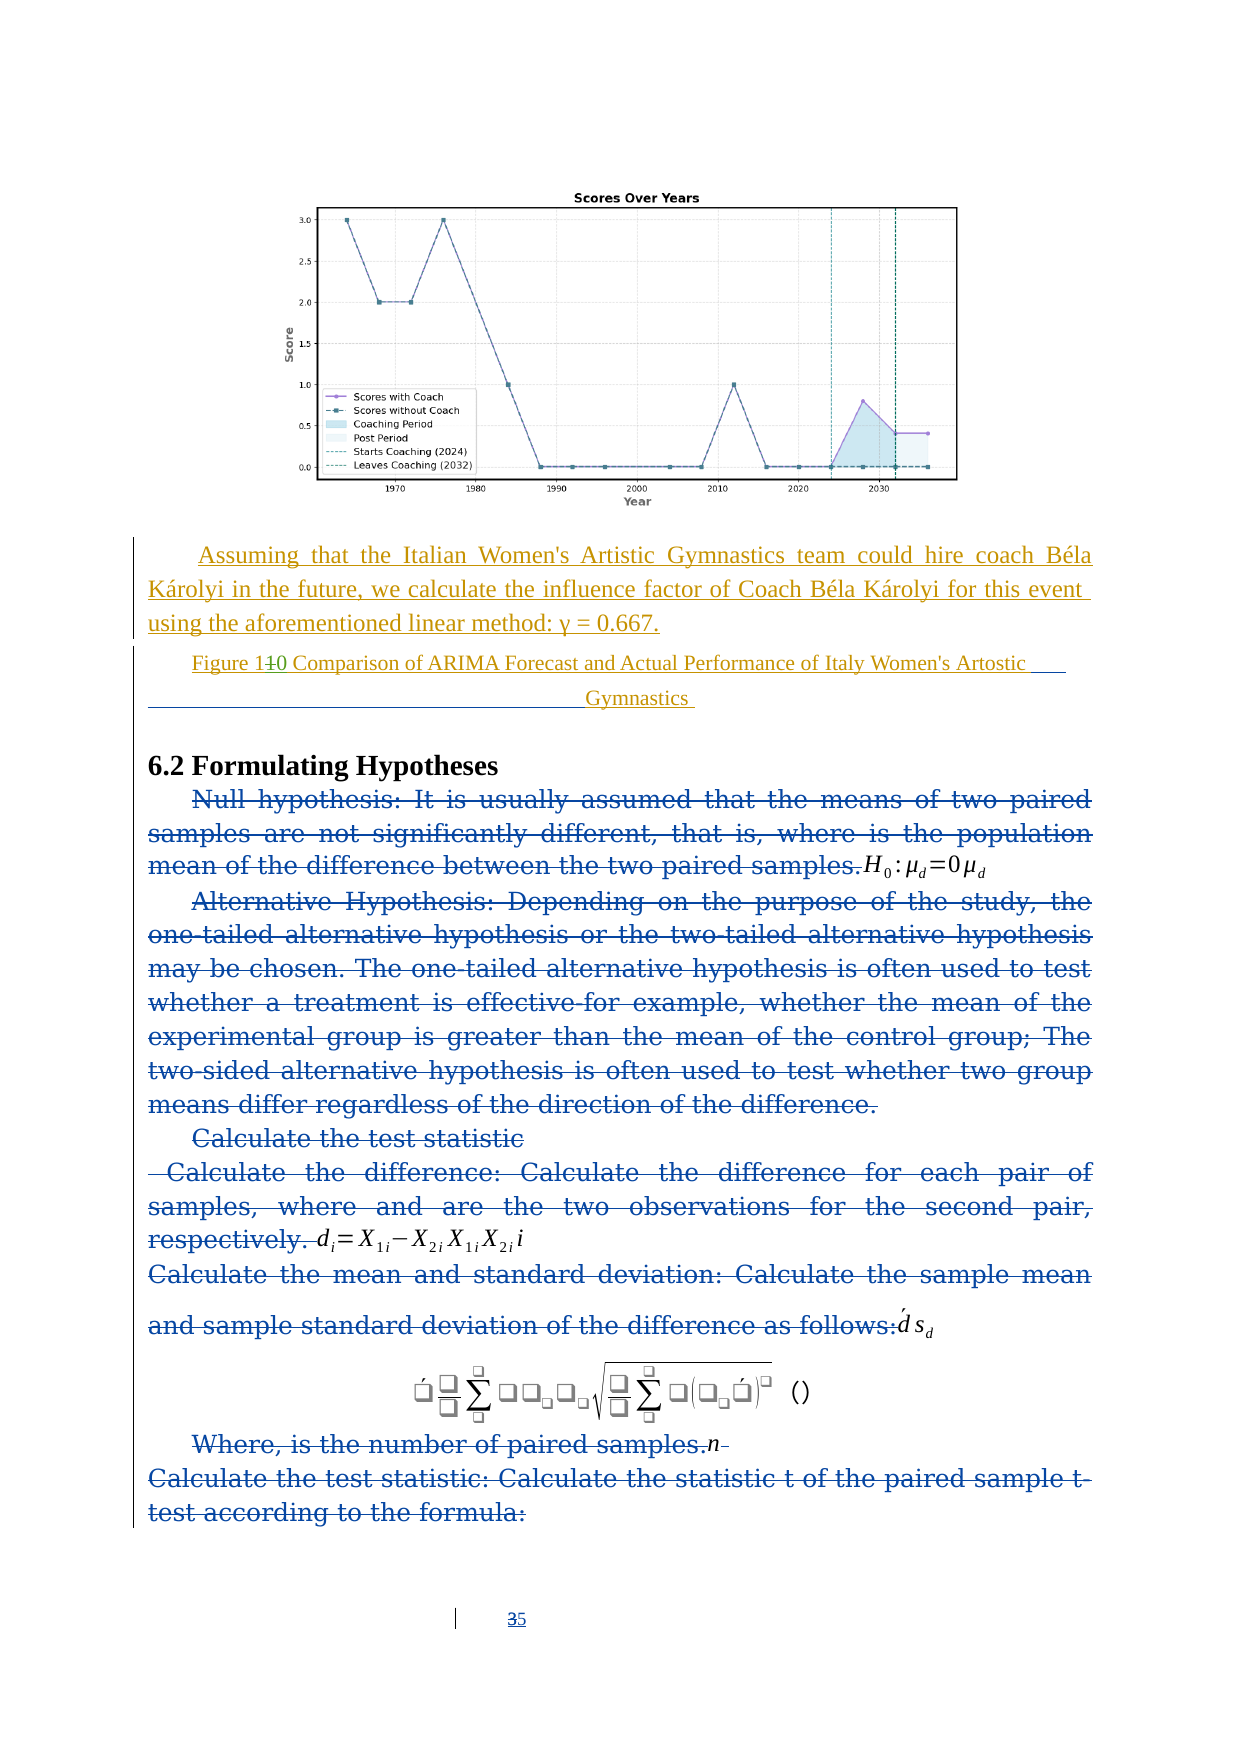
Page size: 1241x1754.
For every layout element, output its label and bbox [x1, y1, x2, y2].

picture [278, 187, 962, 513]
